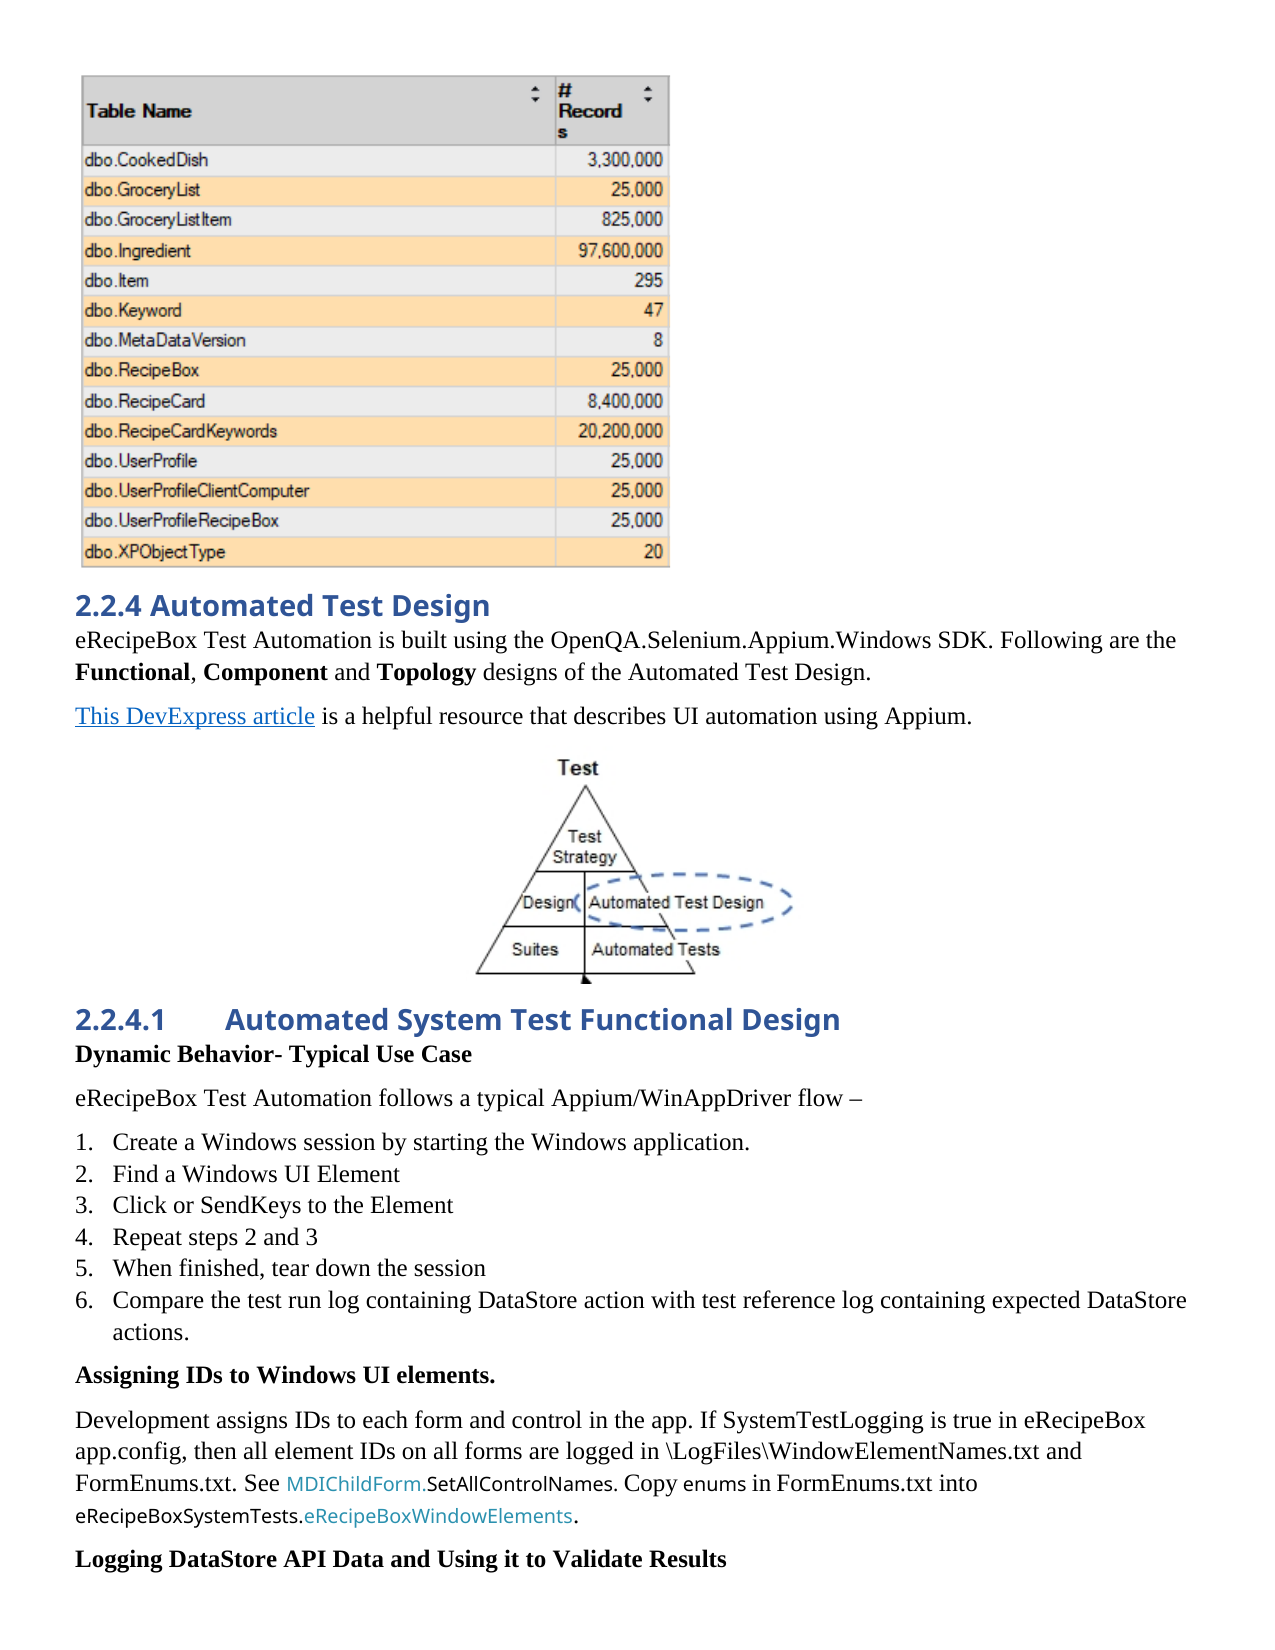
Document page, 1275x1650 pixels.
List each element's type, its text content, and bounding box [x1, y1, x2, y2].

text Logging DataStore API Data and Using it to Validate Results [75, 1544, 1200, 1573]
text Assigning IDs to Windows UI elements. [75, 1361, 1200, 1389]
list Click or SendKeys to the Element [75, 1190, 1200, 1219]
subtitle Automated System Test Functional Design [75, 999, 1200, 1039]
list Create a Windows session by starting the Windows application. [75, 1127, 1200, 1156]
text Development assigns IDs to each form and control in the app. If SystemTestLogging is true in eRecipeBox app.config, then all element IDs on all forms are logged in \LogFiles\WindowElementNames.txt and FormEnums.txt. See MDIChildForm.SetAllControlNames. Copy enums in FormEnums.txt into eRecipeBoxSystemTests.eRecipeBoxWindowElements. [75, 1405, 1200, 1529]
list Find a Windows UI Element [75, 1159, 1200, 1187]
list Repeat steps 2 and 3 [75, 1222, 1200, 1251]
text Dynamic Behavior- Typical Use Case [75, 1039, 1200, 1068]
text eRecipeBox Test Automation follows a typical Appium/WinAppDriver flow – [75, 1083, 1200, 1112]
list Compare the test run log containing DataStore action with test reference log containing expected DataStore actions. [75, 1285, 1200, 1345]
text eRecipeBox Test Automation is built using the OpenQA.Selenium.Appium.Windows SDK. Following are the Functional, Component and Topology designs of the Automated Test Design. [75, 625, 1200, 686]
picture [465, 745, 810, 984]
text This DevExpress article is a helpful resource that describes UI automation using Appium. [75, 701, 1200, 730]
picture [81, 75, 671, 571]
list When finished, tear down the session [75, 1253, 1200, 1282]
subtitle Automated Test Design [75, 586, 1200, 625]
